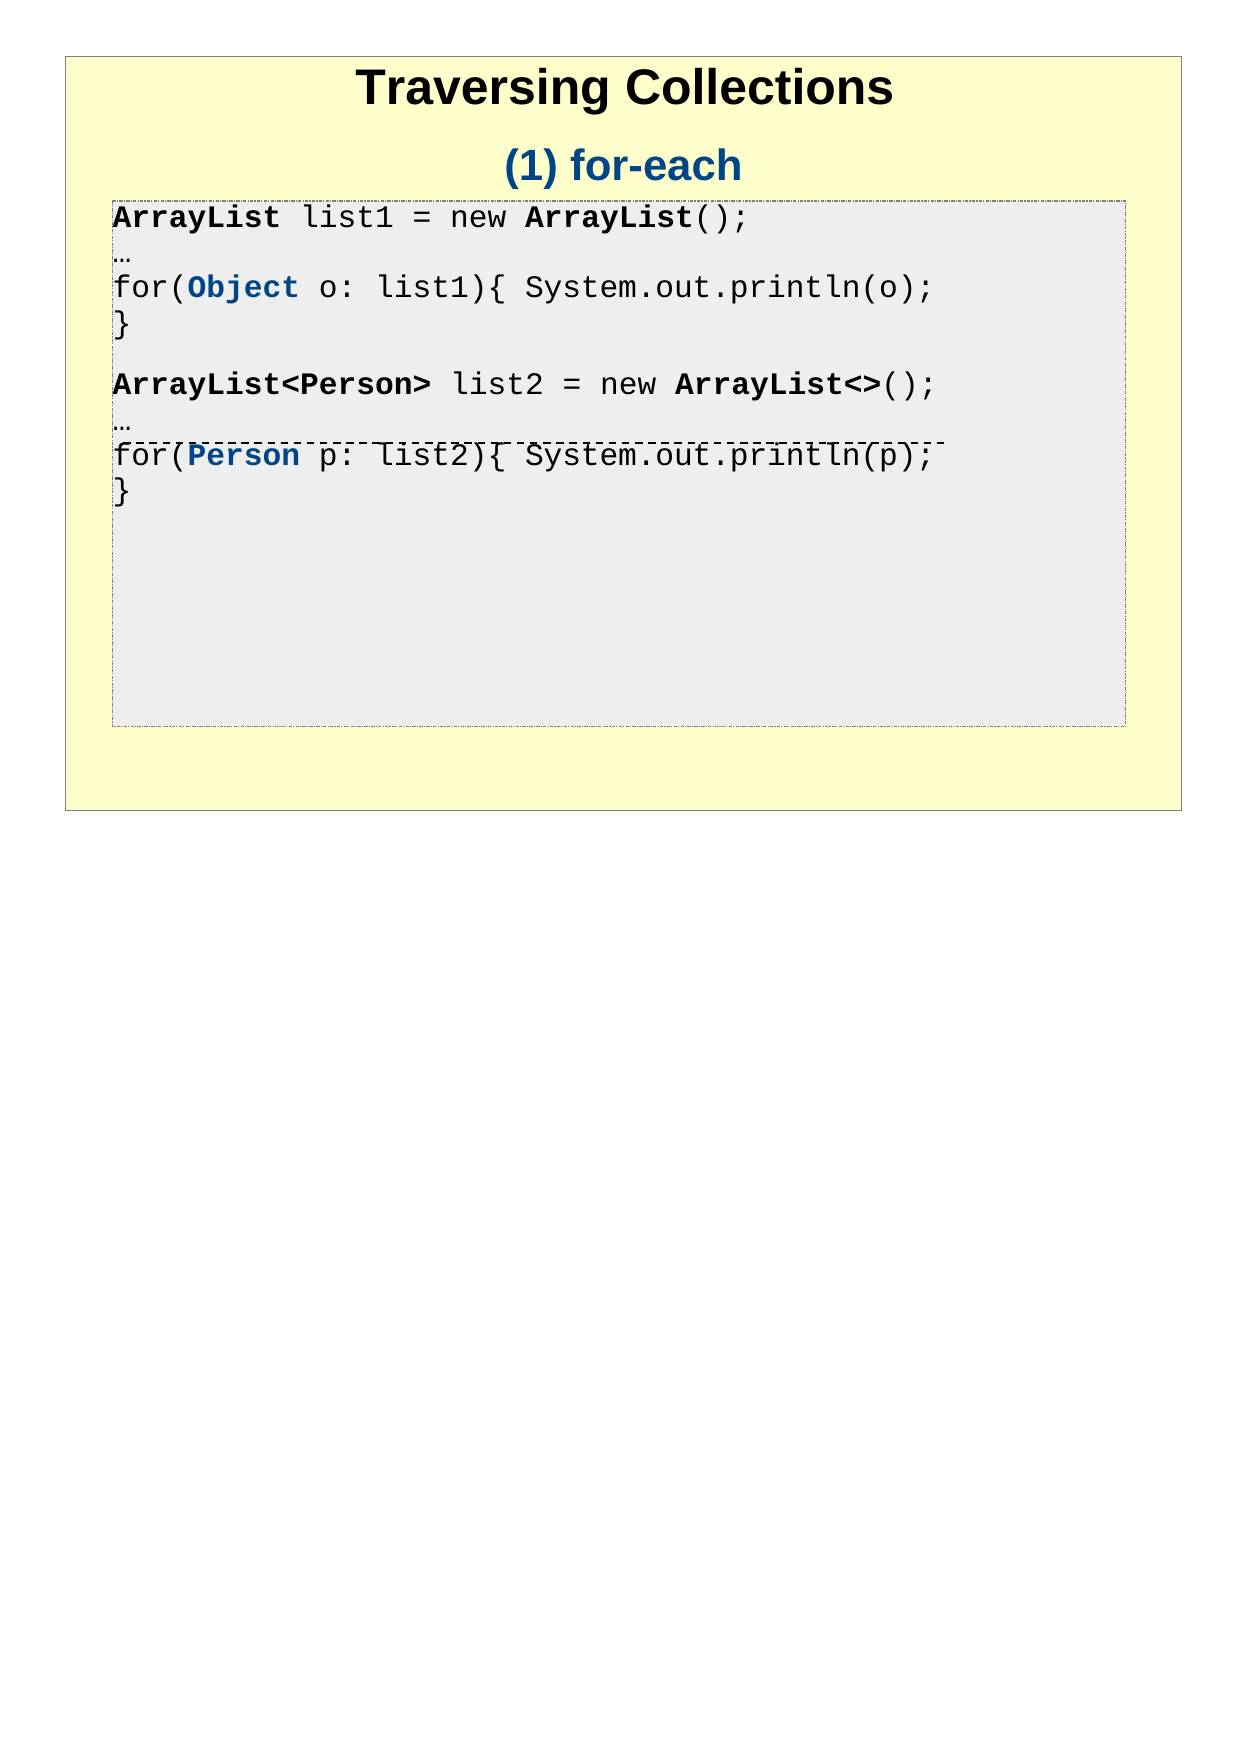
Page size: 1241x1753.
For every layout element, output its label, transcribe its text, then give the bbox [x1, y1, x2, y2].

list for-each [504, 139, 1205, 190]
text Traversing Collections [355, 57, 1205, 115]
